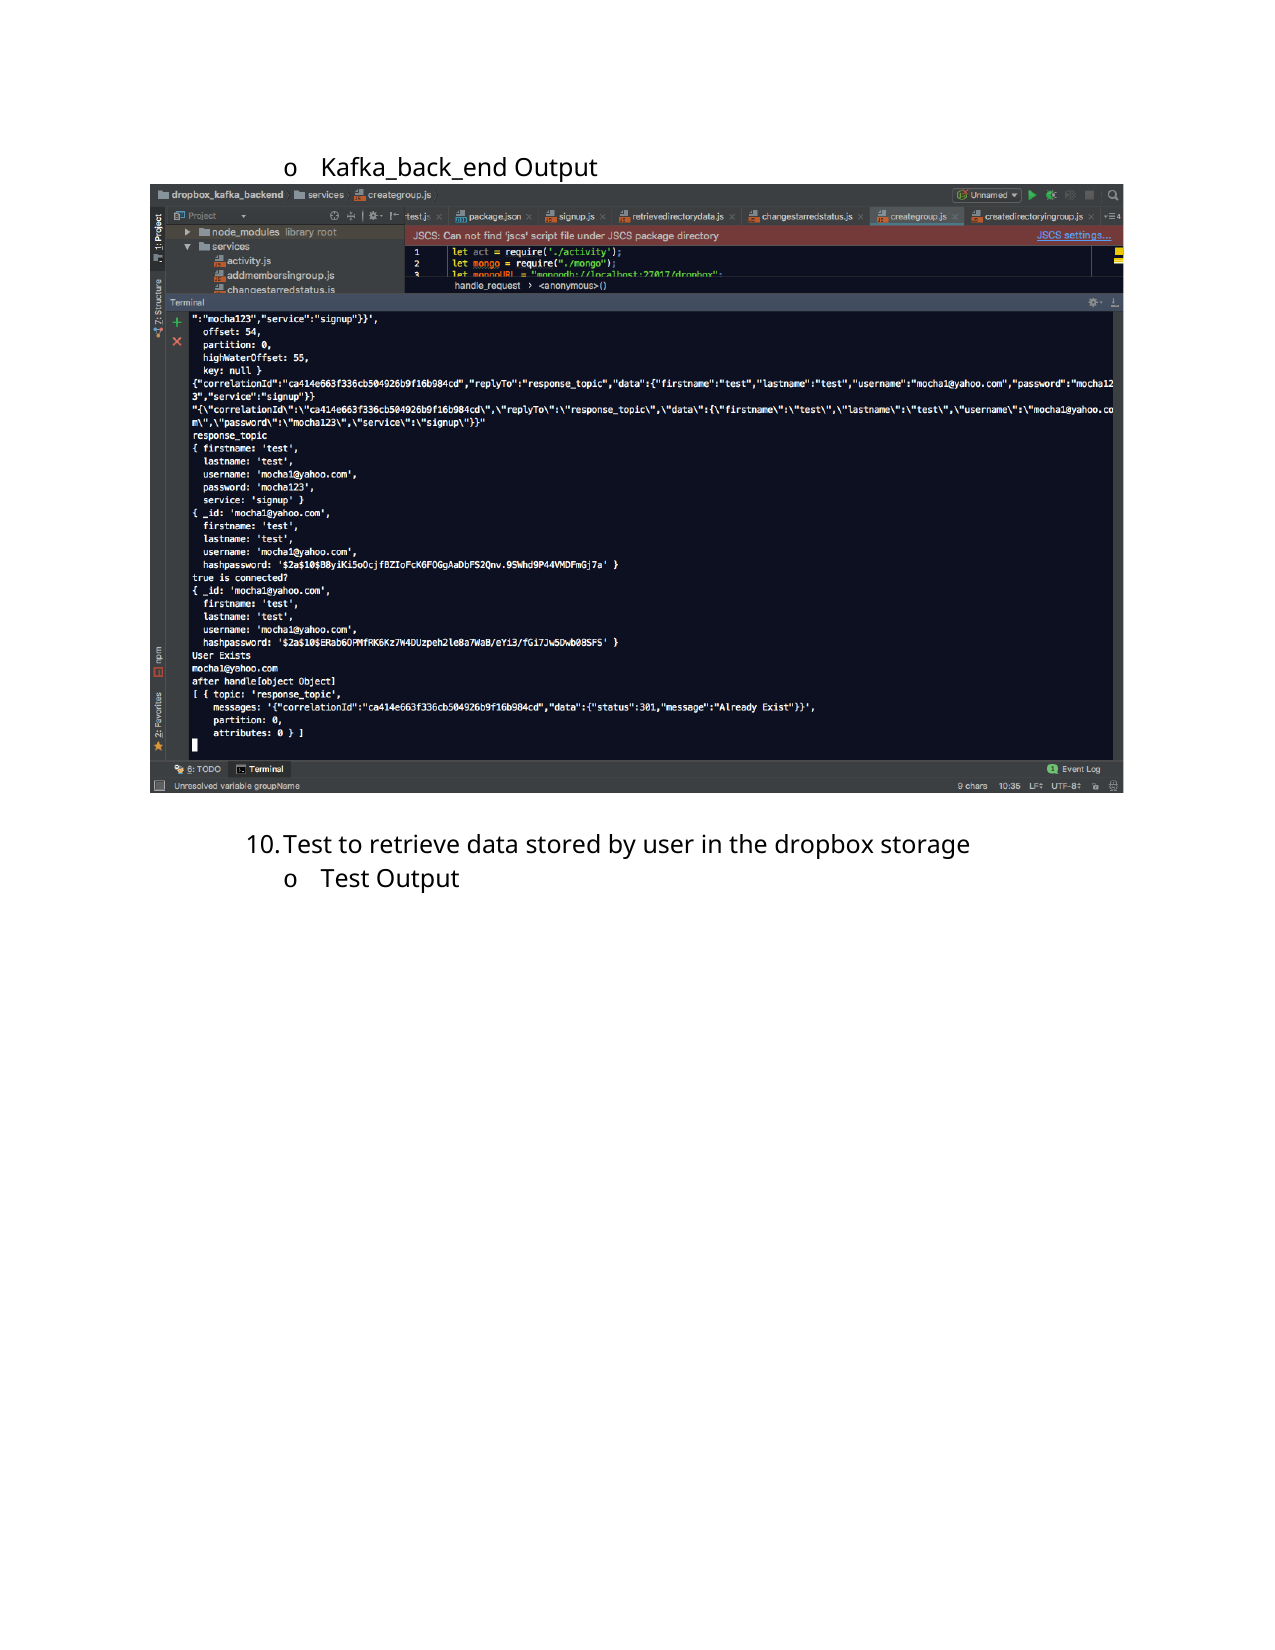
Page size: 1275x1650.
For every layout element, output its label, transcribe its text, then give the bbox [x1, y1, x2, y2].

list Test Output [283, 861, 1125, 895]
list Kafka_back_end Output [283, 150, 1125, 184]
list Test to retrieve data stored by user in the dropbox storage [245, 827, 1125, 861]
picture [150, 184, 1124, 793]
